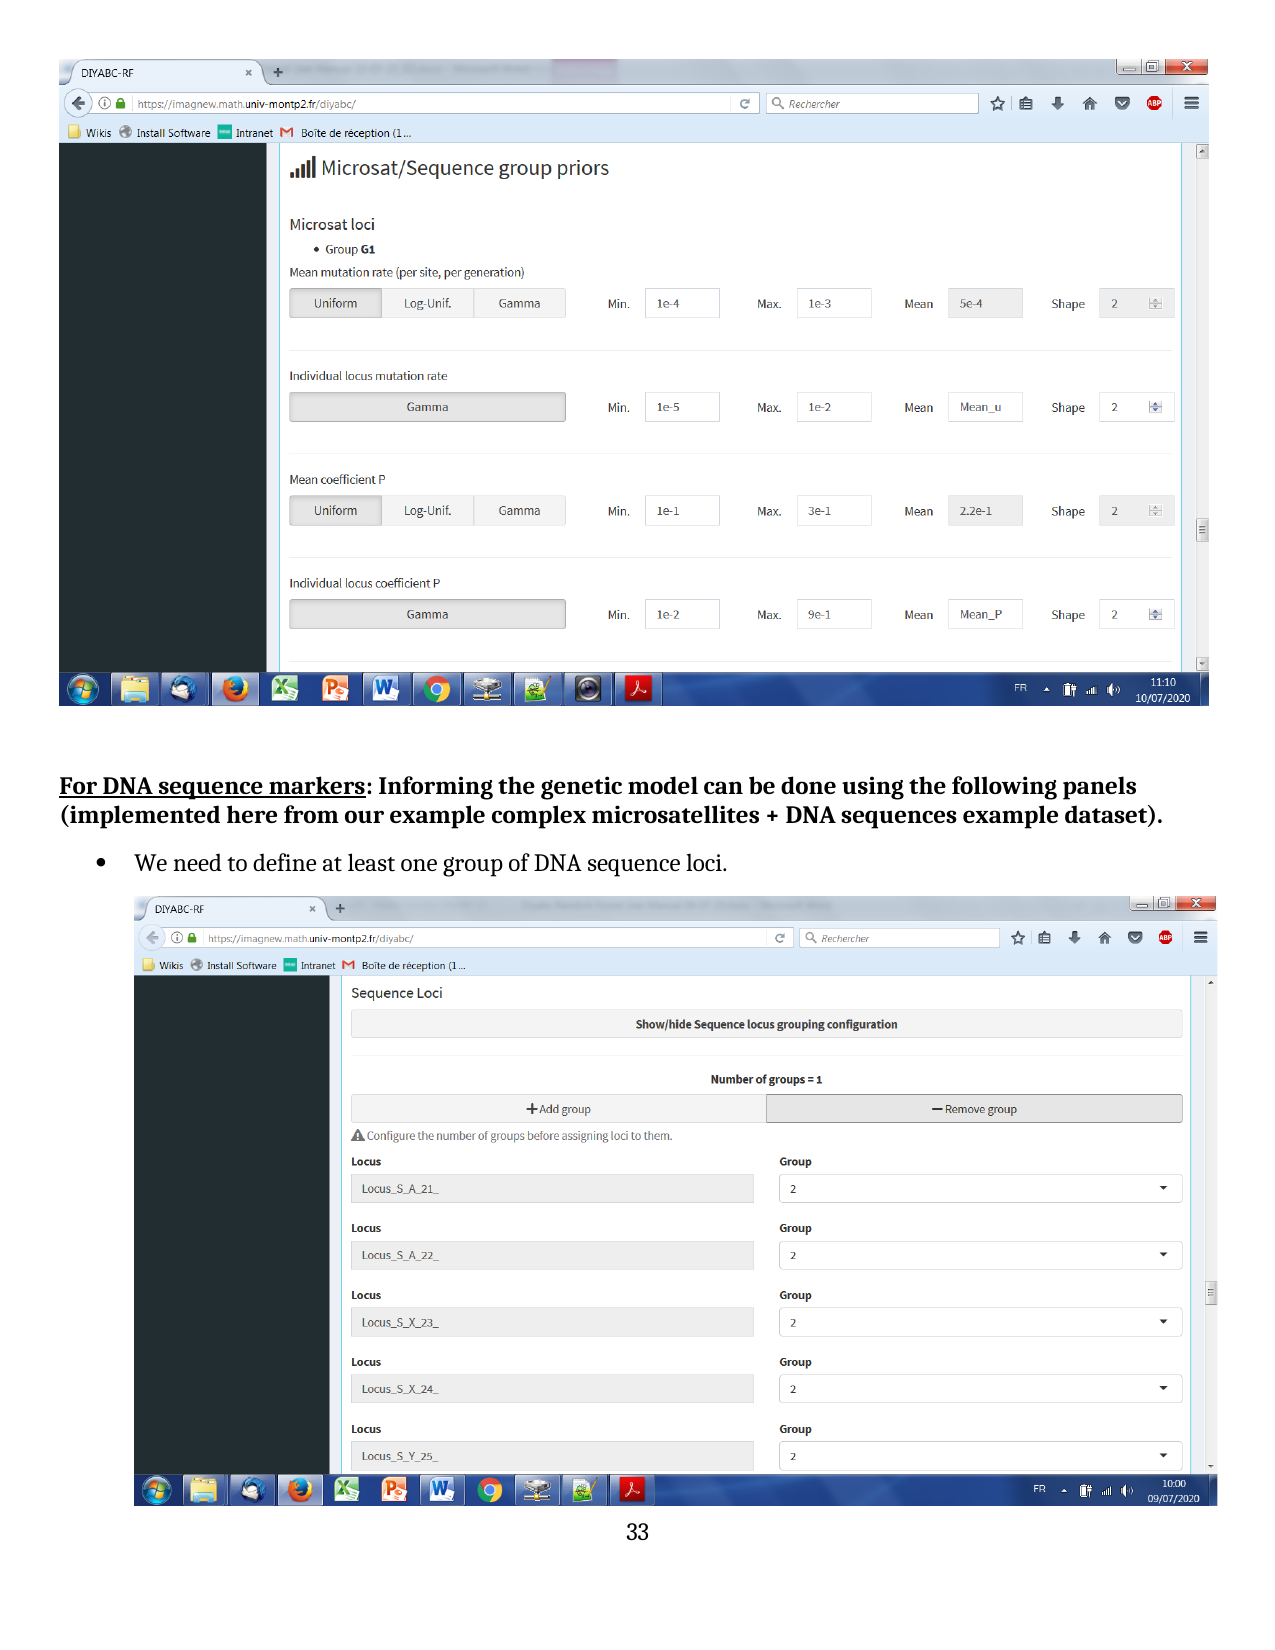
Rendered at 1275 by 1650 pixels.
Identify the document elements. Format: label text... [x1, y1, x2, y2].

picture [134, 896, 1218, 1506]
text For DNA sequence markers: Informing the genetic model can be done using the following panels (implemented here from our example complex microsatellites + DNA sequences example dataset). [59, 772, 1216, 830]
list We need to define at least one group of DNA sequence loci. [97, 848, 1216, 877]
picture [59, 59, 1209, 706]
